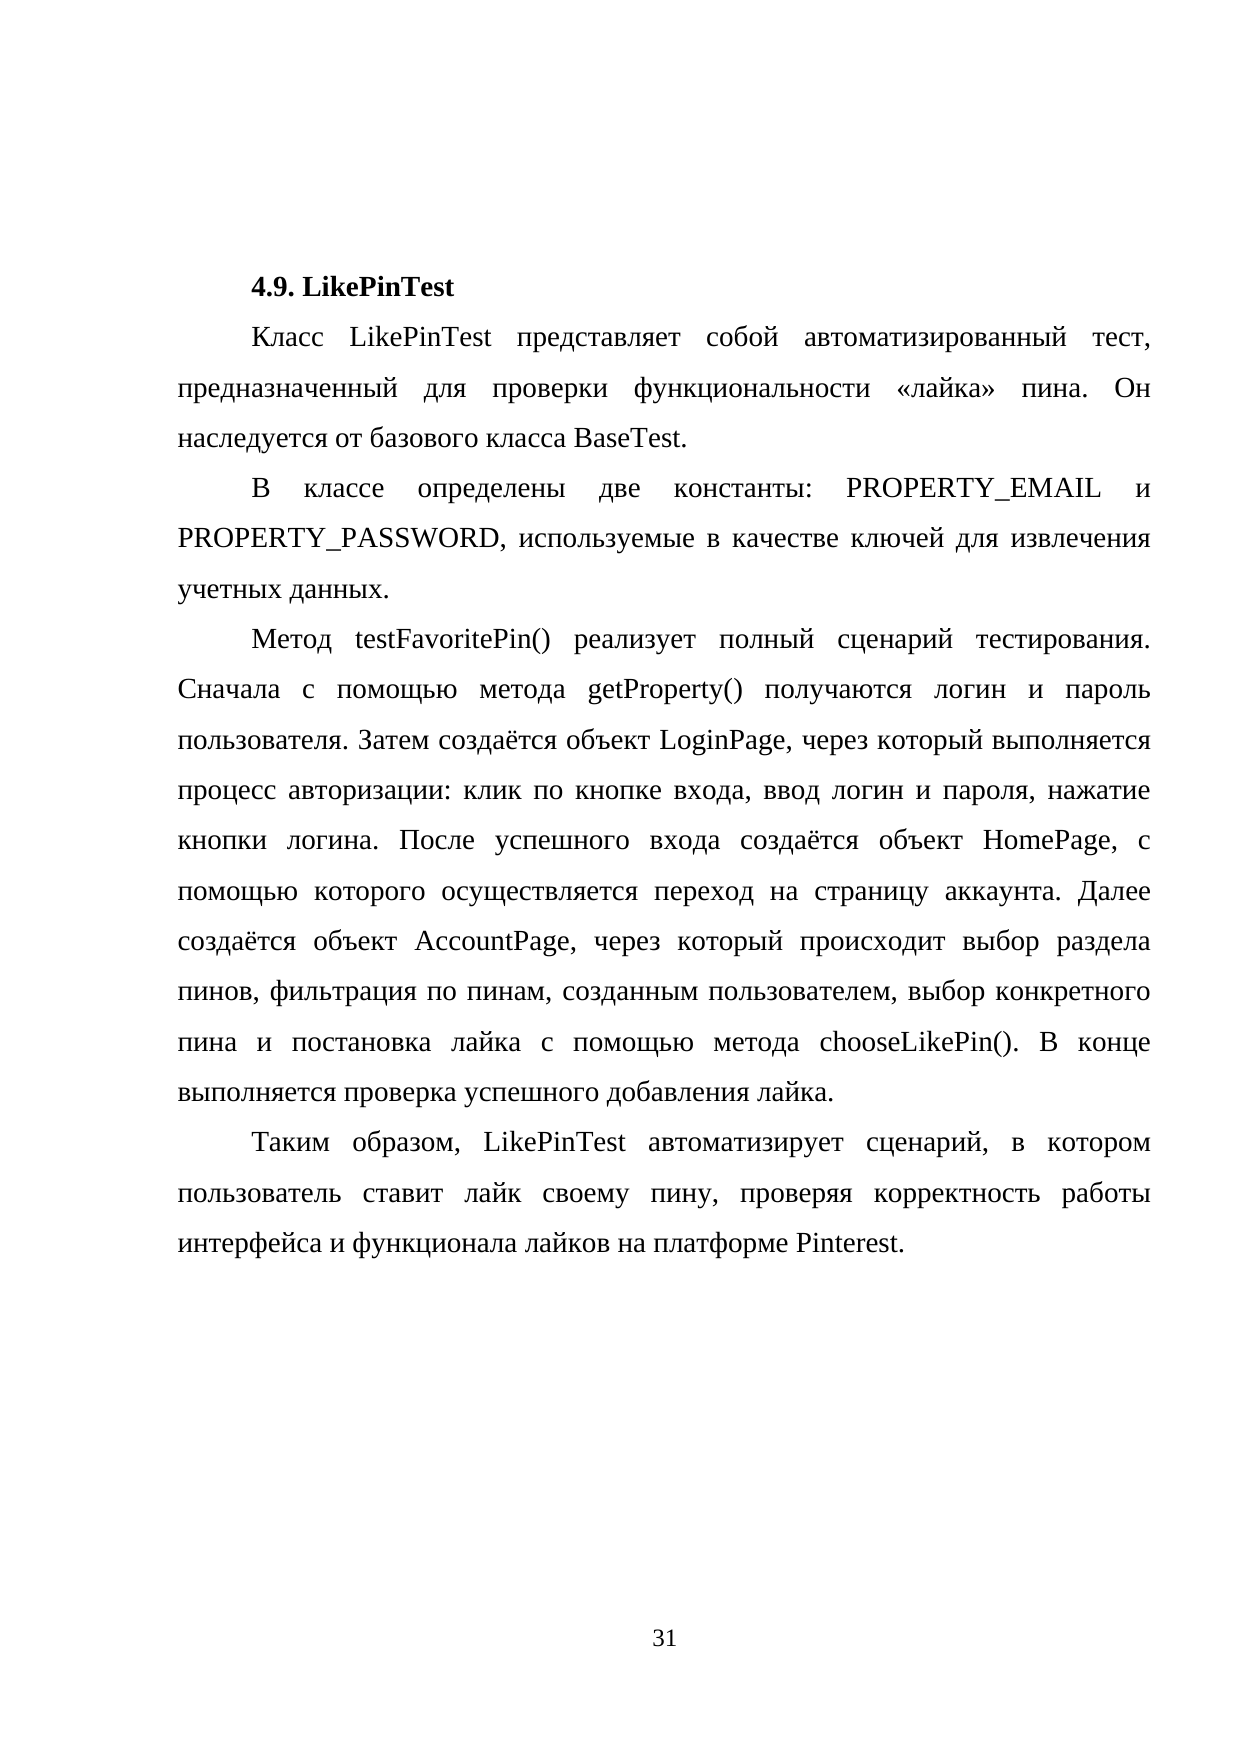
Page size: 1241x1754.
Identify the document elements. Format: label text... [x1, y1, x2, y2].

text 4.9. LikePinTest [177, 269, 1152, 303]
text Таким образом, LikePinTest автоматизирует сценарий, в котором пользователь ставит лайк своему пину, проверяя корректность работы интерфейса и функционала лайков на платформе Pinterest. [177, 1124, 1152, 1258]
text Метод testFavoritePin() реализует полный сценарий тестирования. Сначала с помощью метода getProperty() получаются логин и пароль пользователя. Затем создаётся объект LoginPage, через который выполняется процесс авторизации: клик по кнопке входа, ввод логин и пароля, нажатие кнопки логина. После успешного входа создаётся объект HomePage, с помощью которого осуществляется переход на страницу аккаунта. Далее создаётся объект AccountPage, через который происходит выбор раздела пинов, фильтрация по пинам, созданным пользователем, выбор конкретного пина и постановка лайка с помощью метода chooseLikePin(). В конце выполняется проверка успешного добавления лайка. [177, 621, 1152, 1108]
text В классе определены две константы: PROPERTY_EMAIL и PROPERTY_PASSWORD, используемые в качестве ключей для извлечения учетных данных. [177, 470, 1152, 604]
text Класс LikePinTest представляет собой автоматизированный тест, предназначенный для проверки функциональности «лайка» пина. Он наследуется от базового класса BaseTest. [177, 319, 1152, 453]
